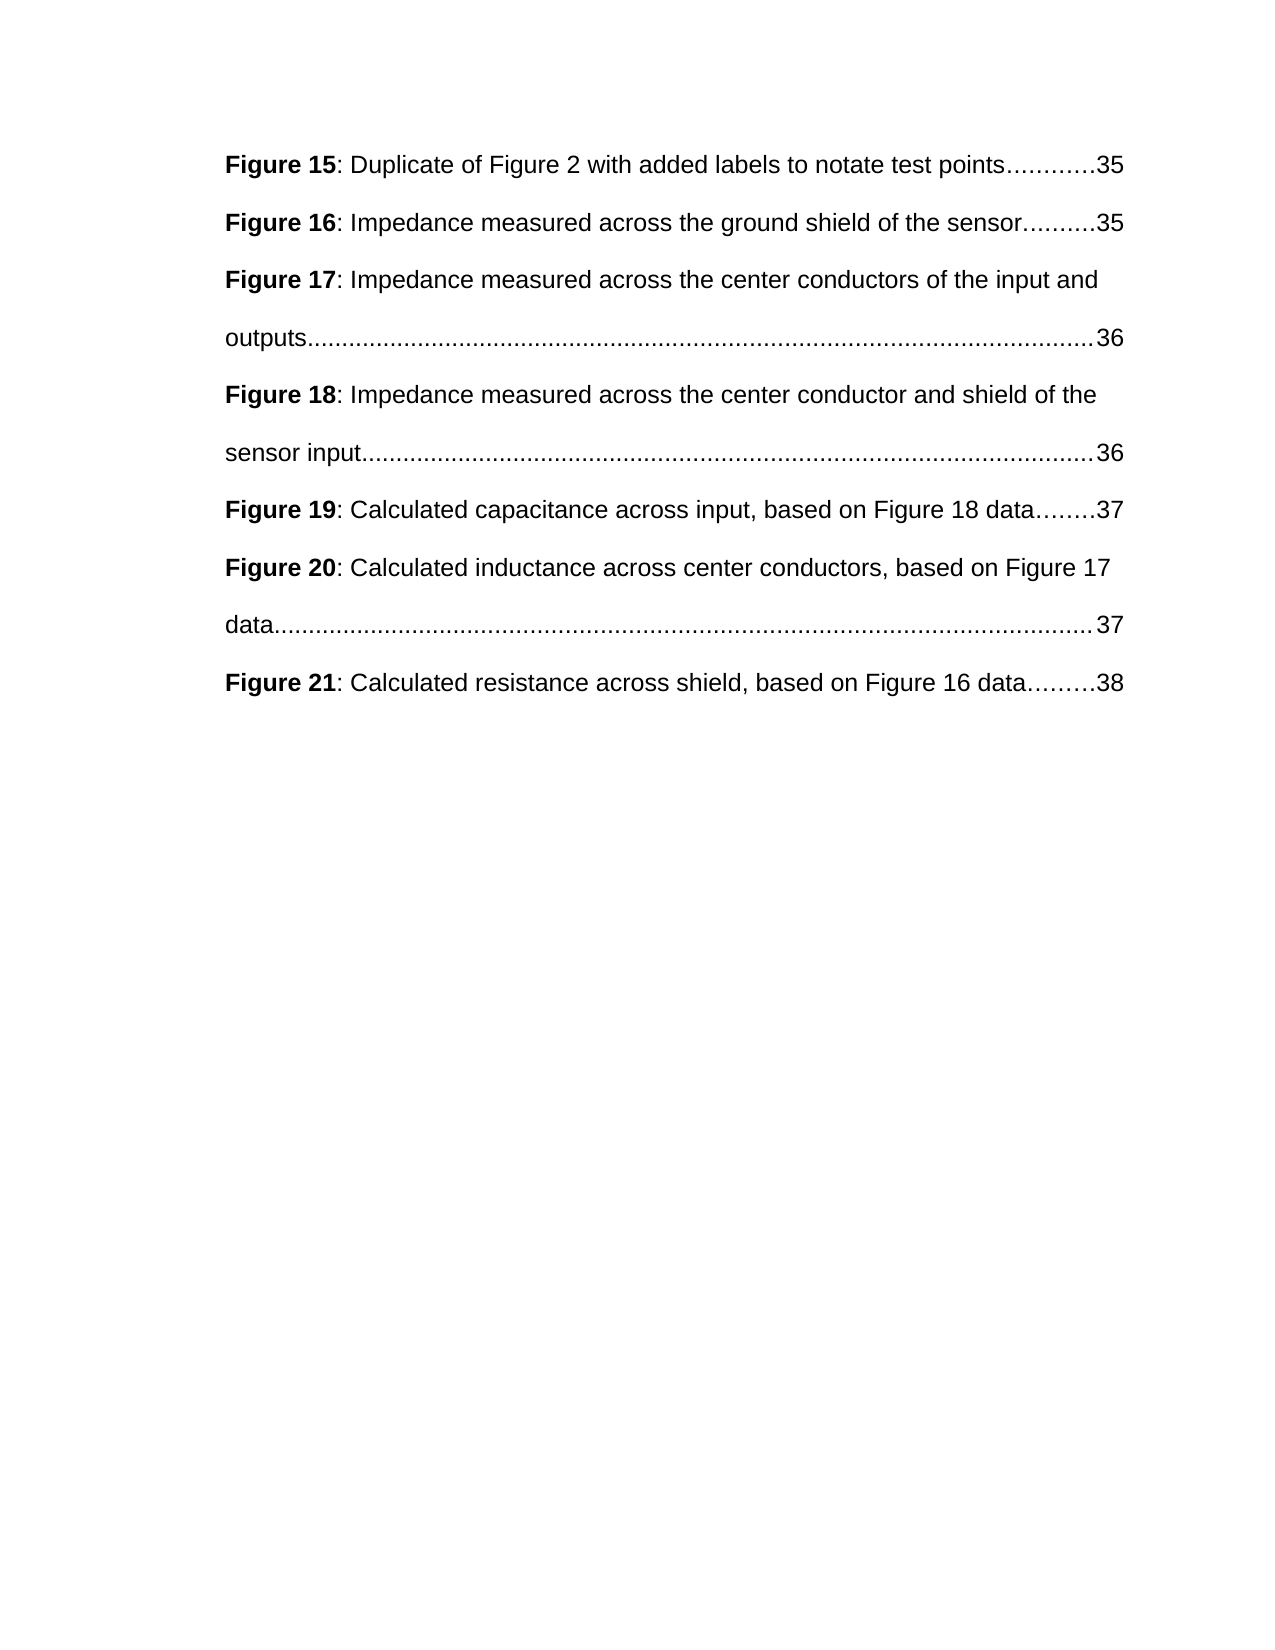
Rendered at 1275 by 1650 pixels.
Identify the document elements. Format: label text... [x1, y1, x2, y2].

text Figure 21: Calculated resistance across shield, based on Figure 16 data 38 [225, 667, 1125, 696]
text Figure 19: Calculated capacitance across input, based on Figure 18 data 37 [225, 495, 1125, 524]
text Figure 18: Impedance measured across the center conductor and shield of the sensor input. 36 [225, 380, 1125, 466]
text Figure 15: Duplicate of Figure 2 with added labels to notate test points 35 [225, 150, 1125, 179]
text Figure 16: Impedance measured across the ground shield of the sensor. 35 [225, 207, 1125, 236]
text Figure 17: Impedance measured across the center conductors of the input and outputs 36 [225, 265, 1125, 351]
text Figure 20: Calculated inductance across center conductors, based on Figure 17 data 37 [225, 552, 1125, 639]
